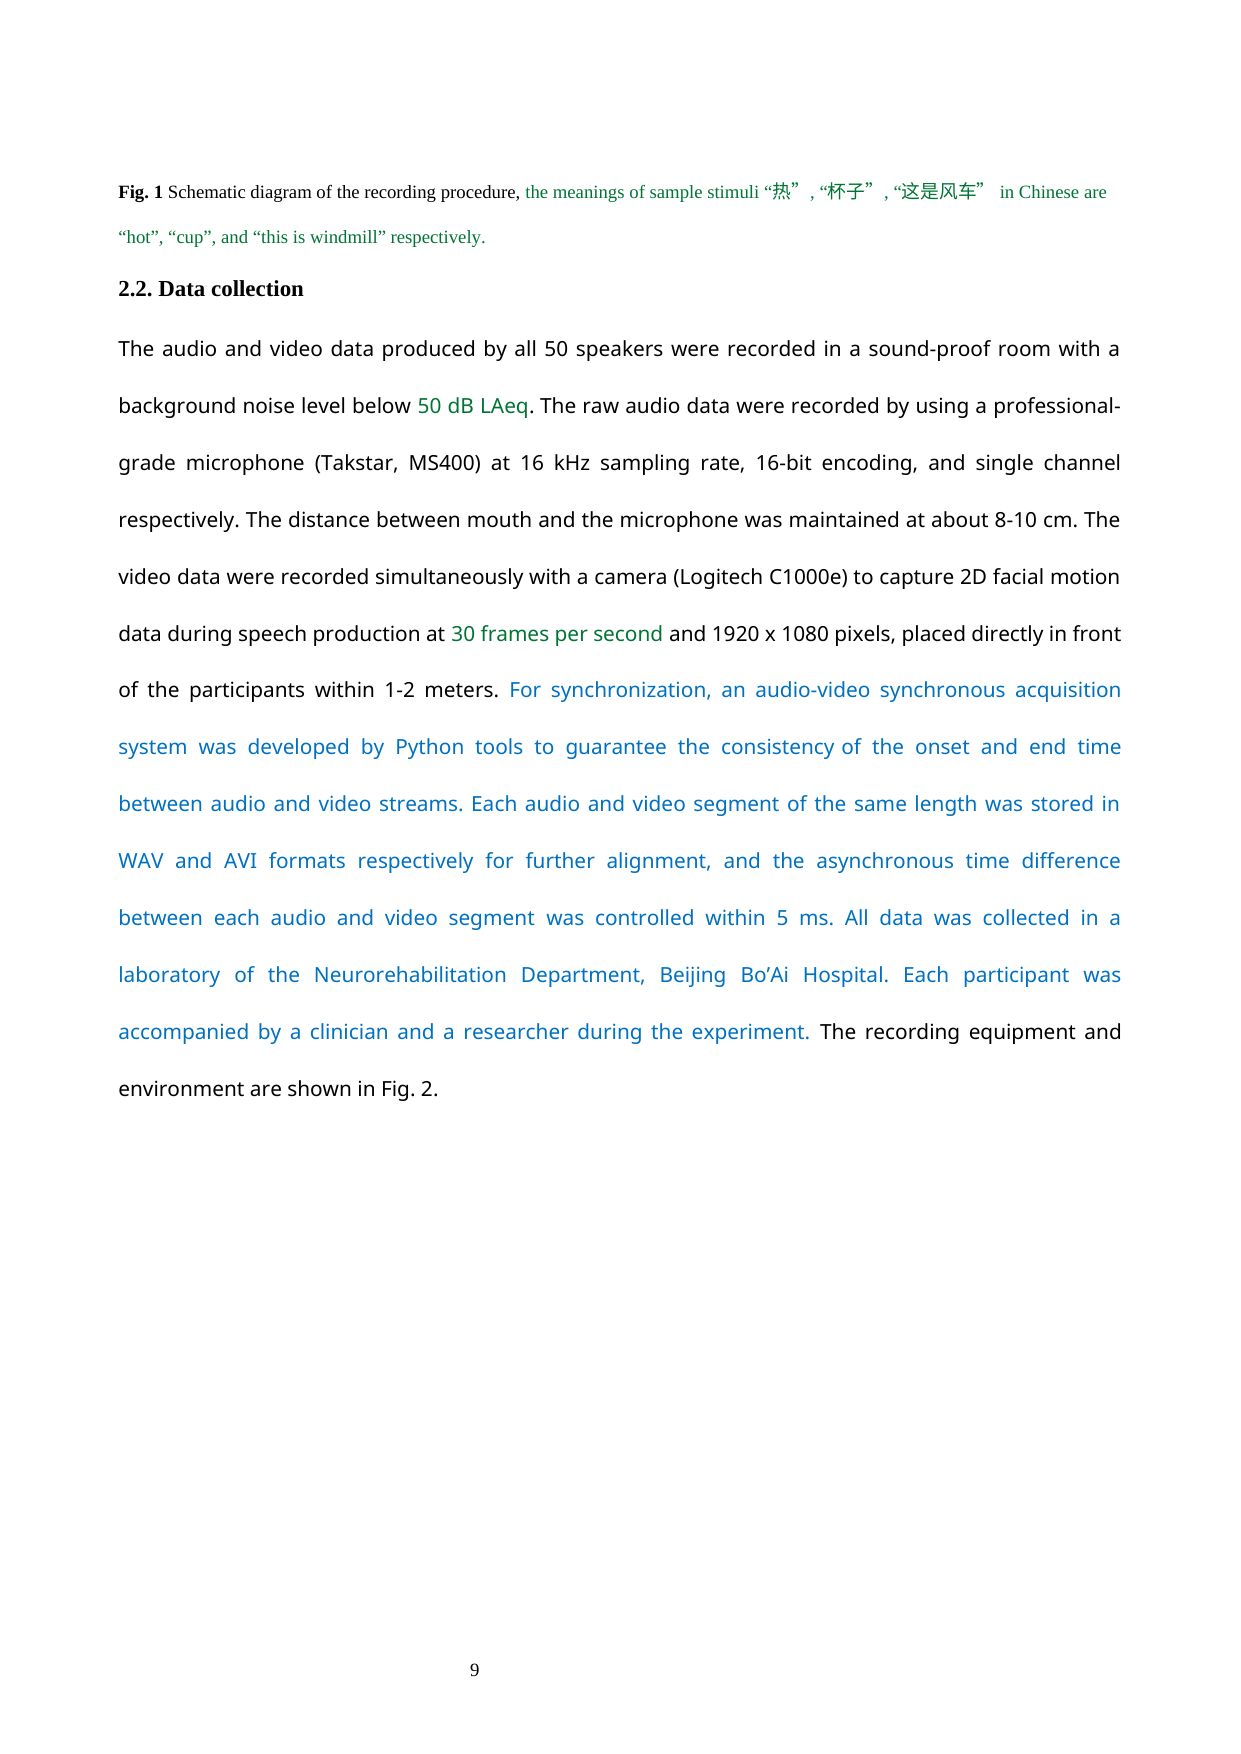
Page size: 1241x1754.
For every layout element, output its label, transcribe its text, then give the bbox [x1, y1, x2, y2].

text Fig. 1 Schematic diagram of the recording procedure, the meanings of sample stimuli “热”, “杯子”, “这是风车” in Chinese are “hot”, “cup”, and “this is windmill” respectively. [118, 177, 1122, 247]
text 2.2. Data collection [118, 275, 1122, 302]
text The audio and video data produced by all 50 speakers were recorded in a sound-proof room with a background noise level below 50 dB LAeq. The raw audio data were recorded by using a professional-grade microphone (Takstar, MS400) at 16 kHz sampling rate, 16-bit encoding, and single channel respectively. The distance between mouth and the microphone was maintained at about 8-10 cm. The video data were recorded simultaneously with a camera (Logitech C1000e) to capture 2D facial motion data during speech production at 30 frames per second and 1920 x 1080 pixels, placed directly in front of the participants within 1-2 meters. For synchronization, an audio-video synchronous acquisition system was developed by Python tools to guarantee the consistency of the onset and end time between audio and video streams. Each audio and video segment of the same length was stored in WAV and AVI formats respectively for further alignment, and the asynchronous time difference between each audio and video segment was controlled within 5 ms. All data was collected in a laboratory of the Neurorehabilitation Department, Beijing Bo’Ai Hospital. Each participant was accompanied by a clinician and a researcher during the experiment. The recording equipment and environment are shown in Fig. 2. [118, 334, 1122, 1102]
